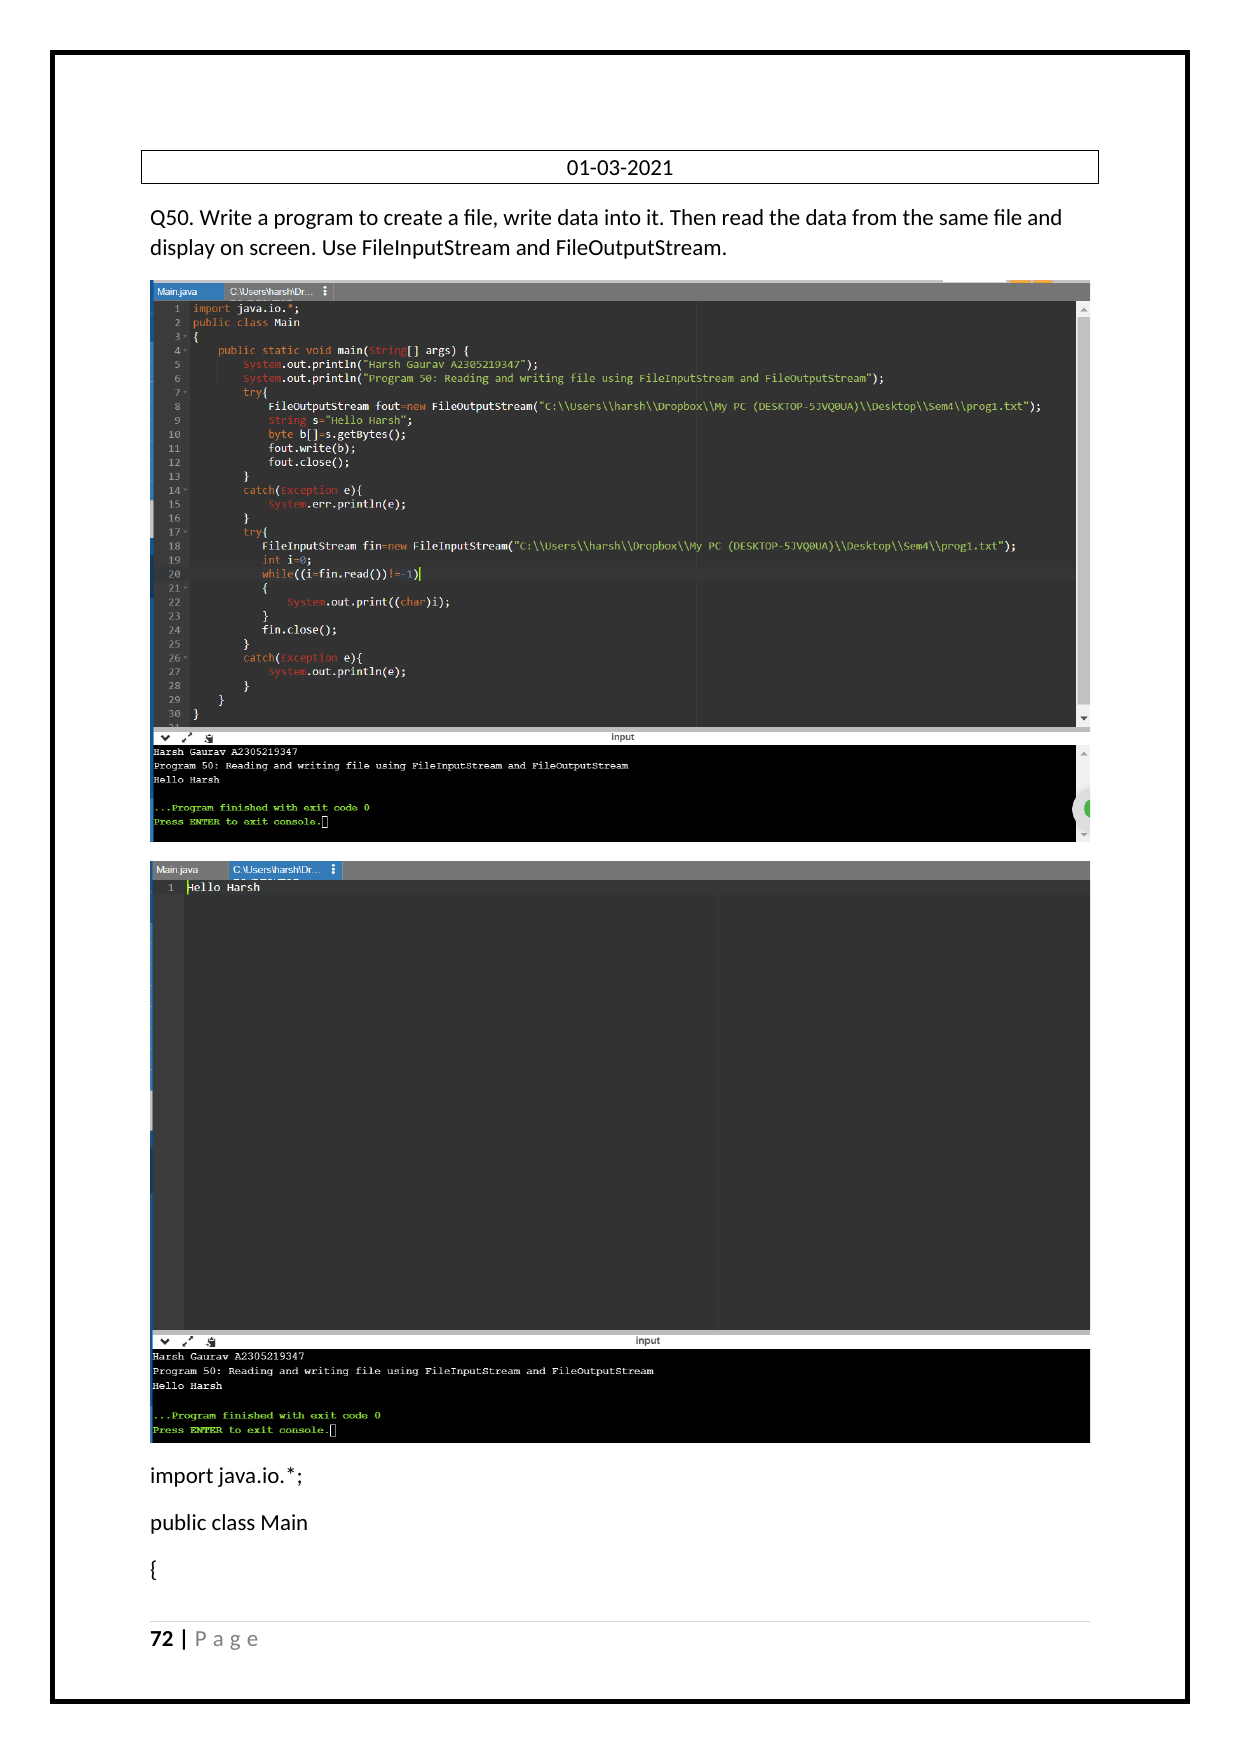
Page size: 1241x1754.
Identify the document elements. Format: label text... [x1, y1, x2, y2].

picture [150, 861, 1091, 1443]
text 01-03-2021 [142, 151, 1098, 183]
text Q50. Write a program to create a file, write data into it. Then read the data from the same file and display on screen. Use FileInputStream and FileOutputStream. [150, 203, 1090, 261]
picture [150, 280, 1091, 842]
text public class Main [150, 1508, 1090, 1536]
text import java.io.*; [150, 1461, 1090, 1489]
text { [150, 1555, 1090, 1583]
